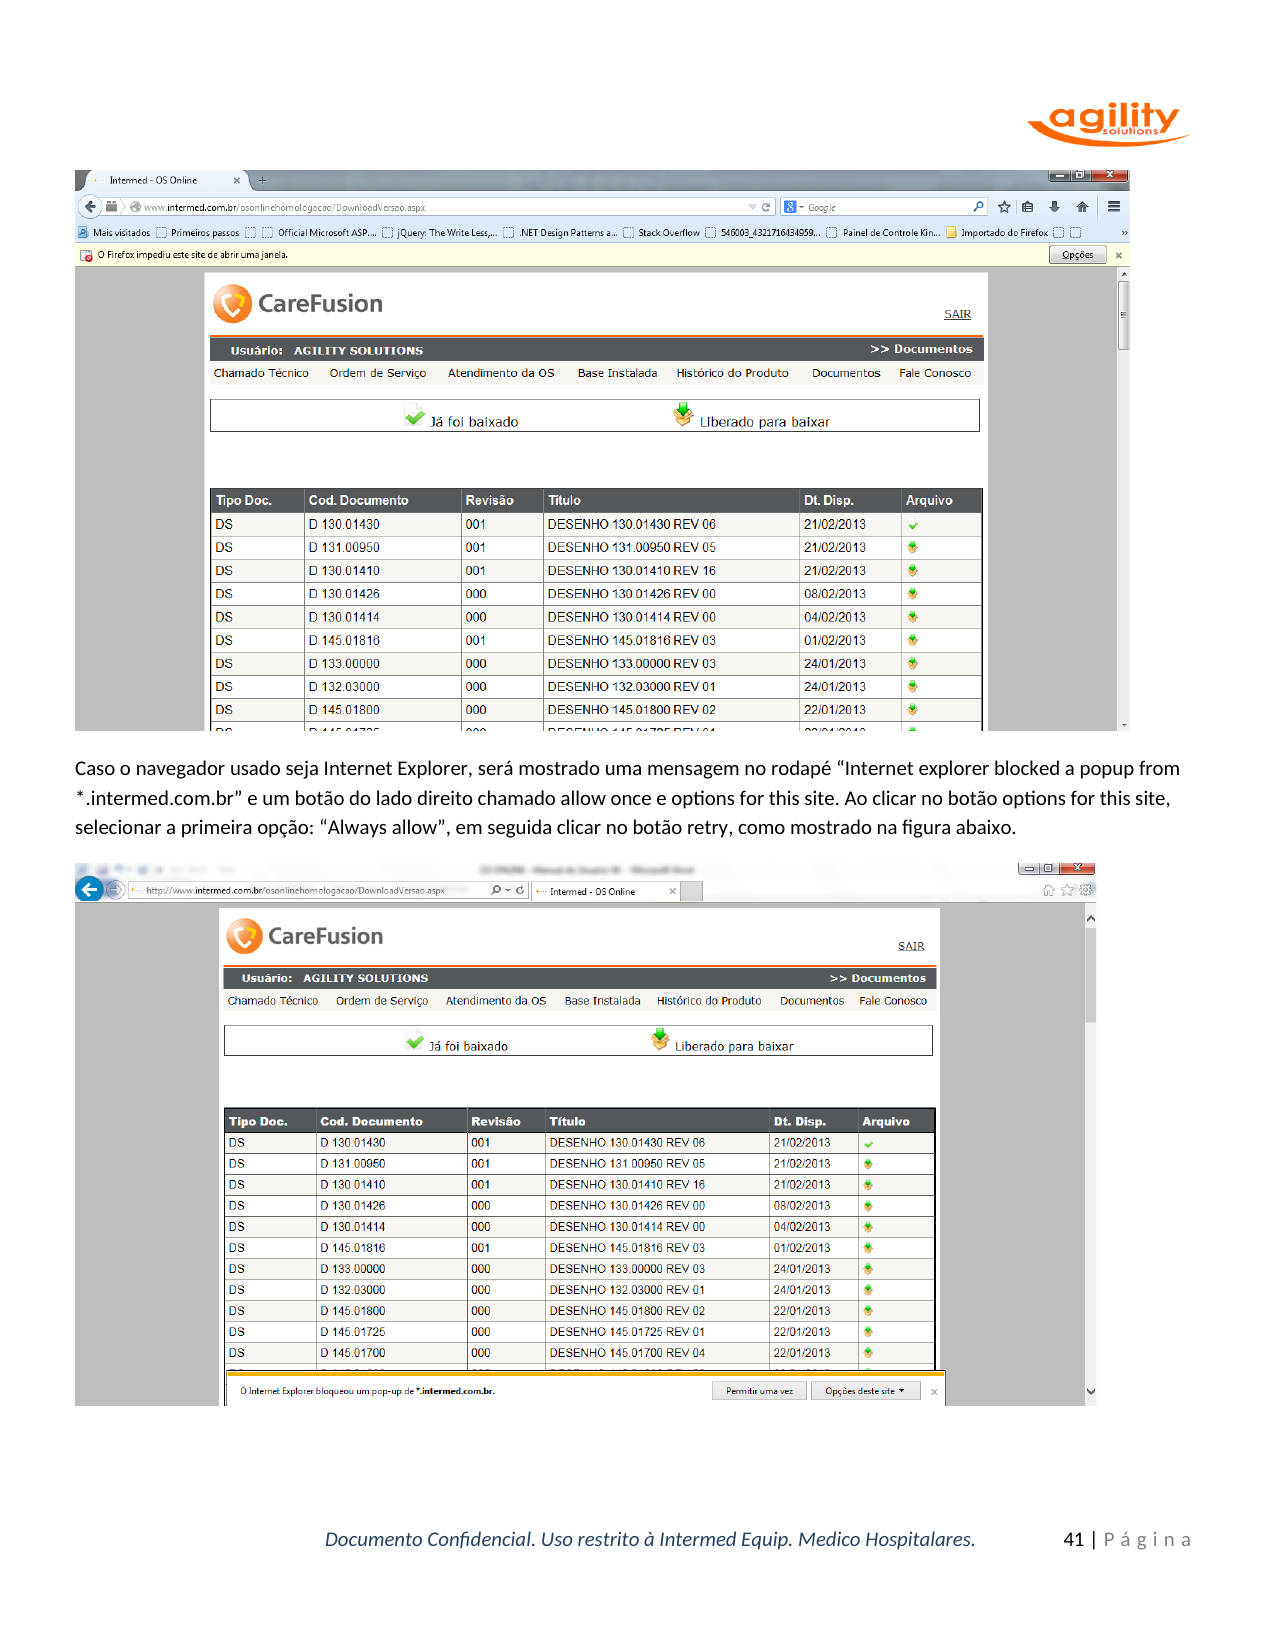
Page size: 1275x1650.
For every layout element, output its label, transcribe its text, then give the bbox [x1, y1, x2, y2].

picture [83, 884, 96, 896]
picture [75, 863, 1097, 1406]
picture [75, 170, 1130, 731]
picture [1027, 94, 1192, 147]
text Caso o navegador usado seja Internet Explorer, será mostrado uma mensagem no rodapé “Internet explorer blocked a popup from *.intermed.com.br” e um botão do lado direito chamado allow once e options for this site. Ao clicar no botão options for this site, selecionar a primeira opção: “Always allow”, em seguida clicar no botão retry, como mostrado na figura abaixo. [75, 756, 1200, 839]
